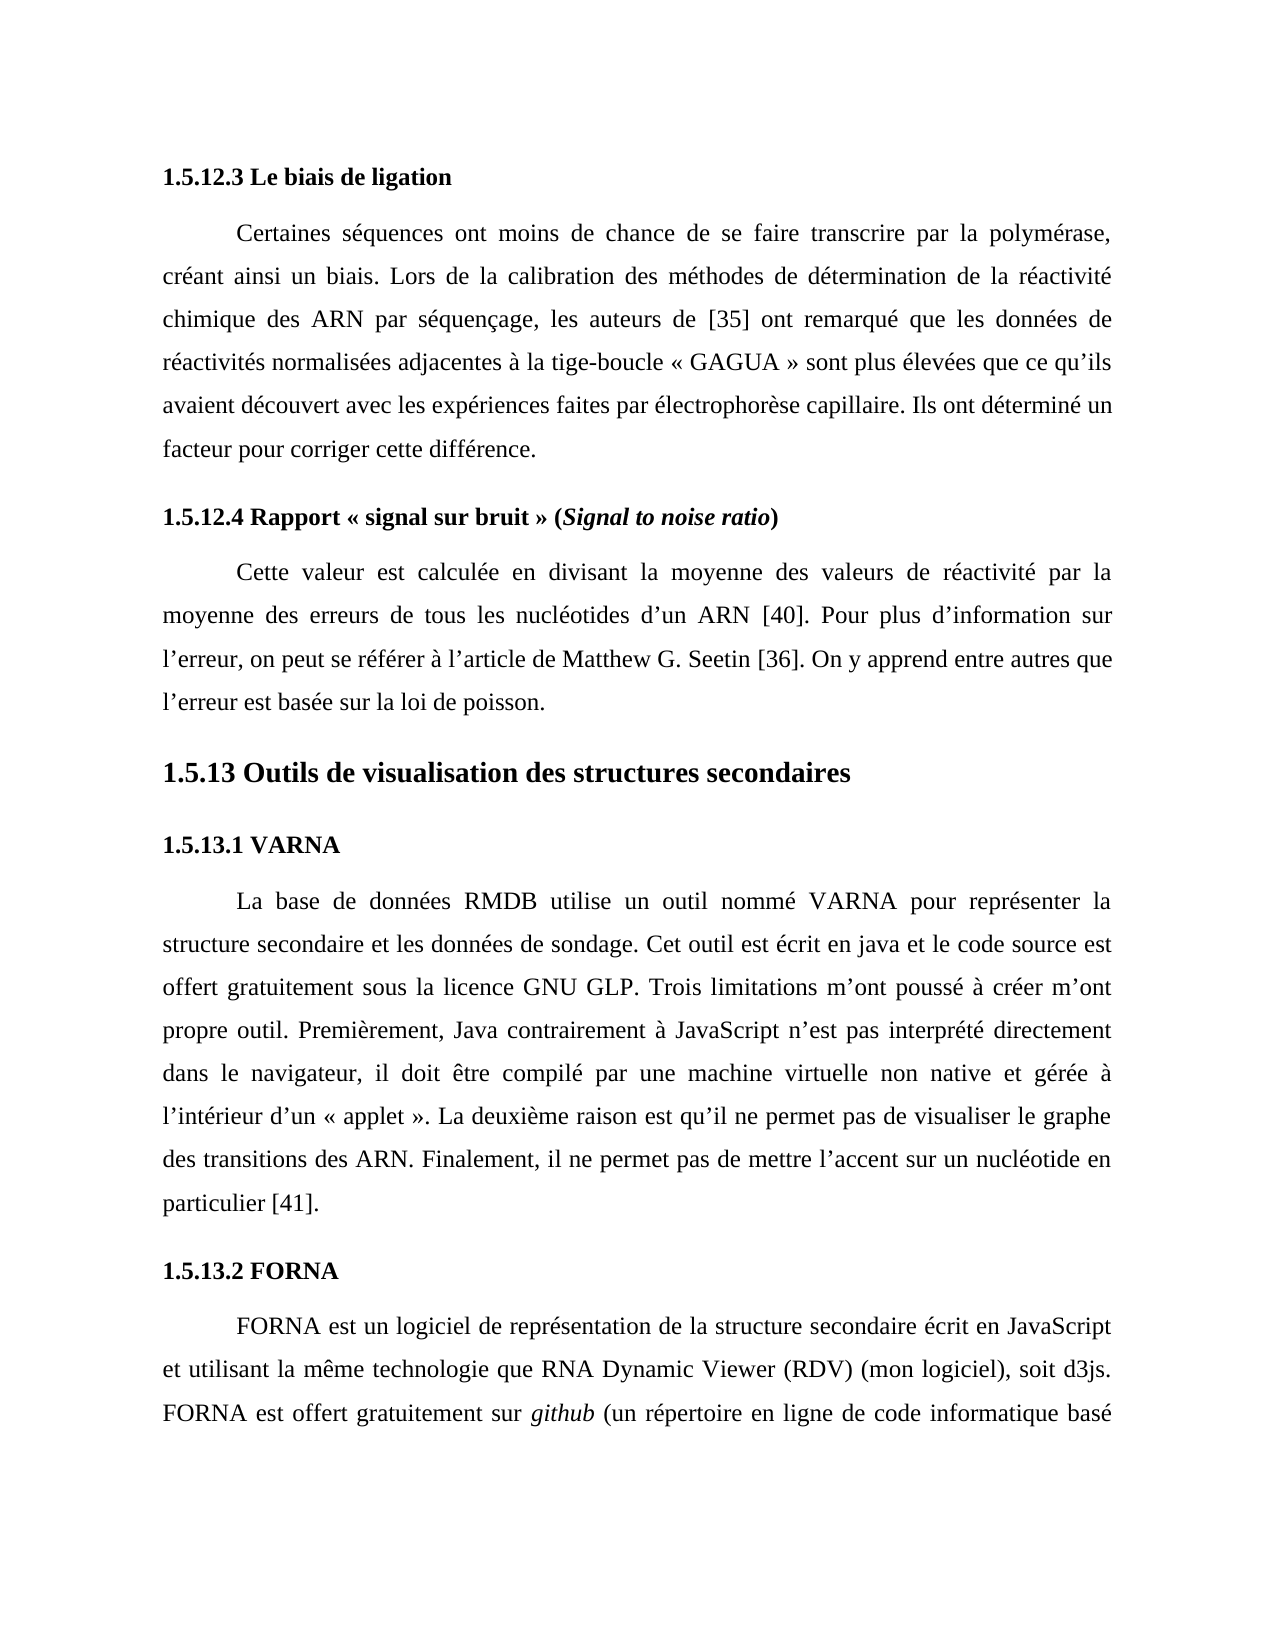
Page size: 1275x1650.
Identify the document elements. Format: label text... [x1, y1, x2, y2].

text La base de données RMDB utilise un outil nommé VARNA pour représenter la structure secondaire et les données de sondage. Cet outil est écrit en java et le code source est offert gratuitement sous la licence GNU GLP. Trois limitations m’ont poussé à créer m’ont propre outil. Premièrement, Java contrairement à JavaScript n’est pas interprété directement dans le navigateur, il doit être compilé par une machine virtuelle non native et gérée à l’intérieur d’un « applet ». La deuxième raison est qu’il ne permet pas de visualiser le graphe des transitions des ARN. Finalement, il ne permet pas de mettre l’accent sur un nucléotide en particulier [41]. [162, 886, 1113, 1216]
subtitle 1.5.12.3 Le biais de ligation [162, 162, 1113, 191]
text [162, 1311, 1113, 1426]
text Cette valeur est calculée en divisant la moyenne des valeurs de réactivité par la moyenne des erreurs de tous les nucléotides d’un ARN [40]. Pour plus d’information sur l’erreur, on peut se référer à l’article de Matthew G. Seetin [36]. On y apprend entre autres que l’erreur est basée sur la loi de poisson. [162, 557, 1113, 716]
subtitle 1.5.13 Outils de visualisation des structures secondaires [162, 755, 1113, 788]
subtitle 1.5.13.2 FORNA [162, 1256, 1113, 1284]
subtitle 1.5.12.4 Rapport « signal sur bruit » (Signal to noise ratio) [162, 502, 1113, 531]
subtitle 1.5.13.1 VARNA [162, 830, 1113, 859]
text Certaines séquences ont moins de chance de se faire transcrire par la polymérase, créant ainsi un biais. Lors de la calibration des méthodes de détermination de la réactivité chimique des ARN par séquençage, les auteurs de [35] ont remarqué que les données de réactivités normalisées adjacentes à la tige-boucle « GAGUA » sont plus élevées que ce qu’ils avaient découvert avec les expériences faites par électrophorèse capillaire. Ils ont déterminé un facteur pour corriger cette différence. [162, 218, 1113, 462]
